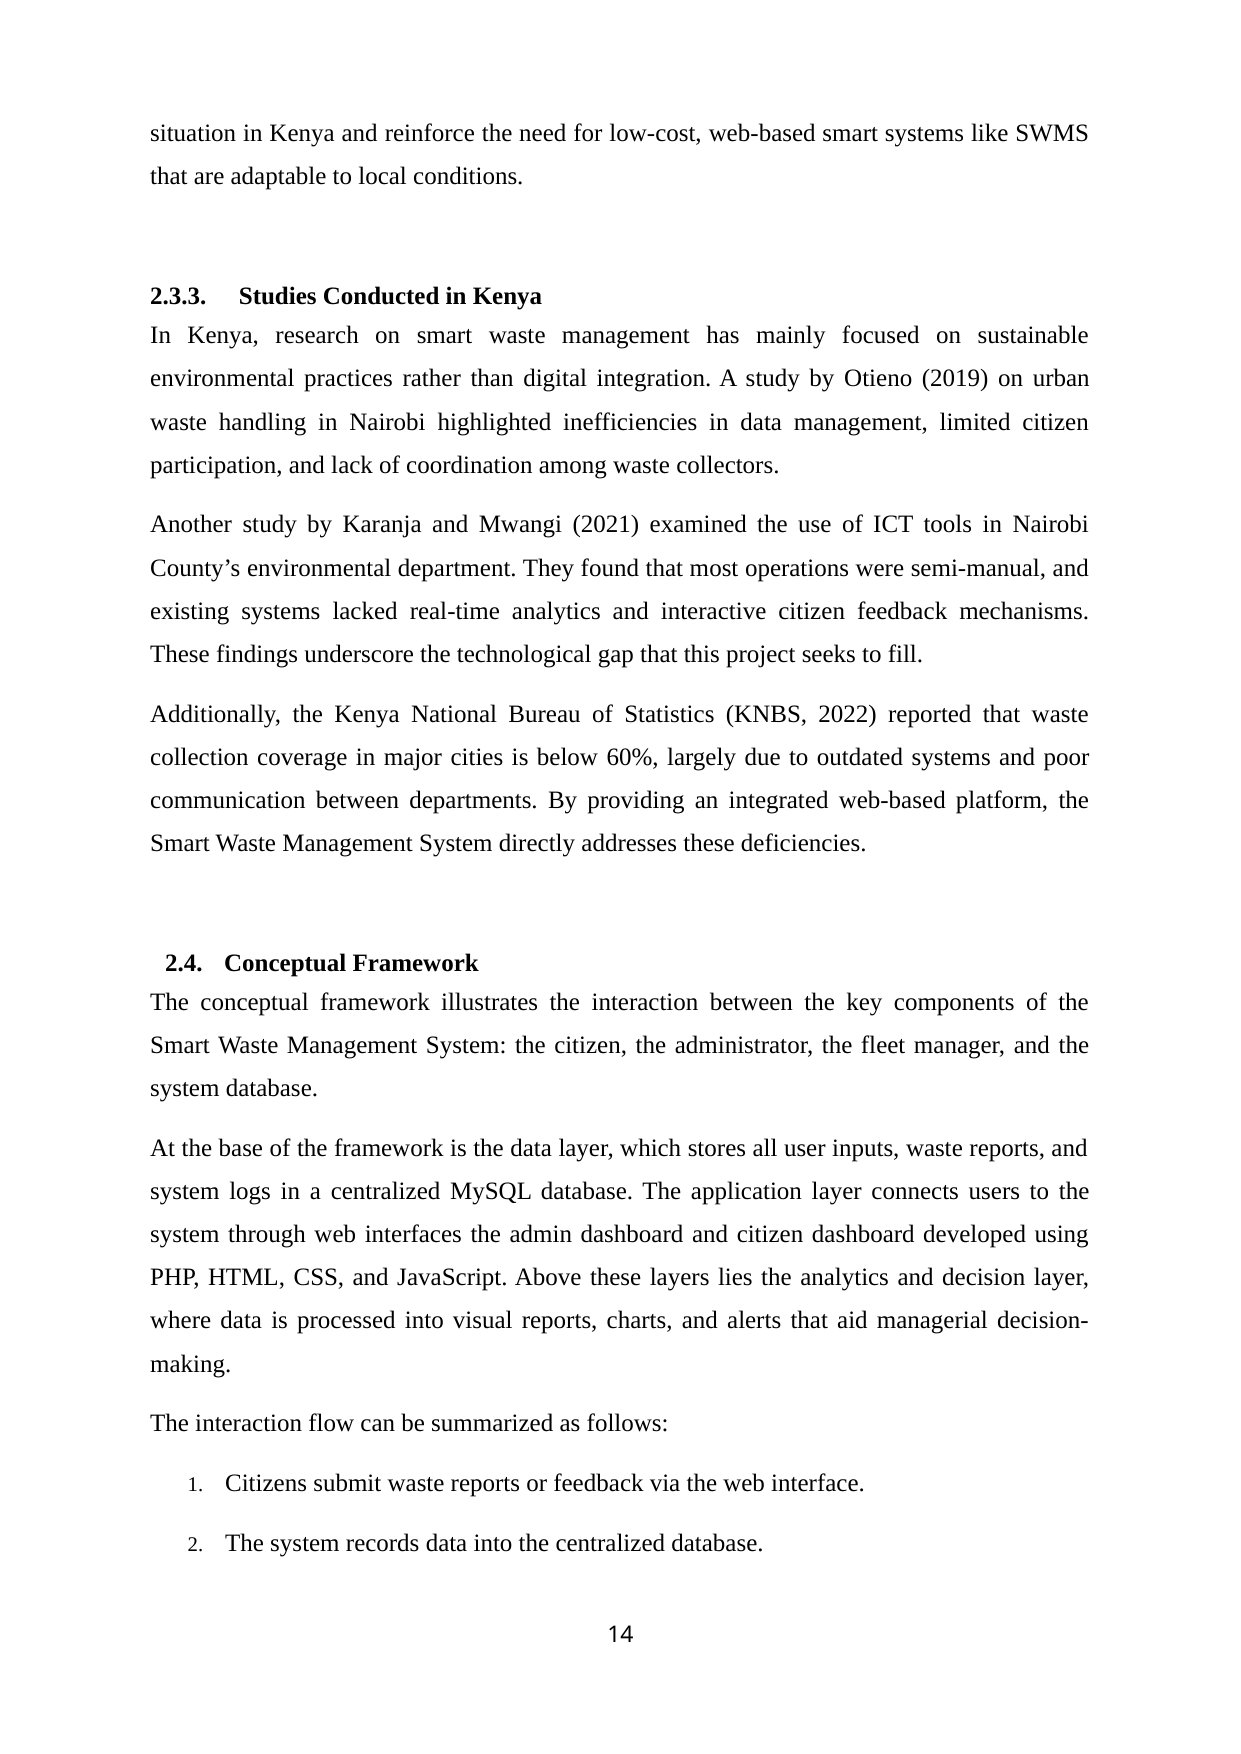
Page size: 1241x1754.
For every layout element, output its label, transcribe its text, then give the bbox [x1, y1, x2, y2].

subtitle Studies Conducted in Kenya [150, 281, 1090, 310]
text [150, 118, 1090, 190]
list The system records data into the centralized database. [187, 1528, 1090, 1557]
list Citizens submit waste reports or feedback via the web interface. [187, 1468, 1090, 1497]
text At the base of the framework is the data layer, which stores all user inputs, waste reports, and system logs in a centralized MySQL database. The application layer connects users to the system through web interfaces the admin dashboard and citizen dashboard developed using PHP, HTML, CSS, and JavaScript. Above these layers lies the analytics and decision layer, where data is processed into visual reports, charts, and alerts that aid managerial decision-making. [150, 1133, 1090, 1377]
text Another study by Karanja and Mwangi (2021) examined the use of ICT tools in Nairobi County’s environmental department. They found that most operations were semi-manual, and existing systems lacked real-time analytics and interactive citizen feedback mechanisms. These findings underscore the technological gap that this project seeks to fill. [150, 509, 1090, 668]
text Additionally, the Kenya National Bureau of Statistics (KNBS, 2022) reported that waste collection coverage in major cities is below 60%, largely due to outdated systems and poor communication between departments. By providing an integrated web-based platform, the Smart Waste Management System directly addresses these deficiencies. [150, 699, 1090, 857]
text The conceptual framework illustrates the interaction between the key components of the Smart Waste Management System: the citizen, the administrator, the fleet manager, and the system database. [150, 987, 1090, 1102]
text The interaction flow can be summarized as follows: [150, 1408, 1090, 1437]
subtitle Conceptual Framework [165, 948, 1090, 976]
text In Kenya, research on smart waste management has mainly focused on sustainable environmental practices rather than digital integration. A study by Otieno (2019) on urban waste handling in Nairobi highlighted inefficiencies in data management, limited citizen participation, and lack of coordination among waste collectors. [150, 320, 1090, 478]
